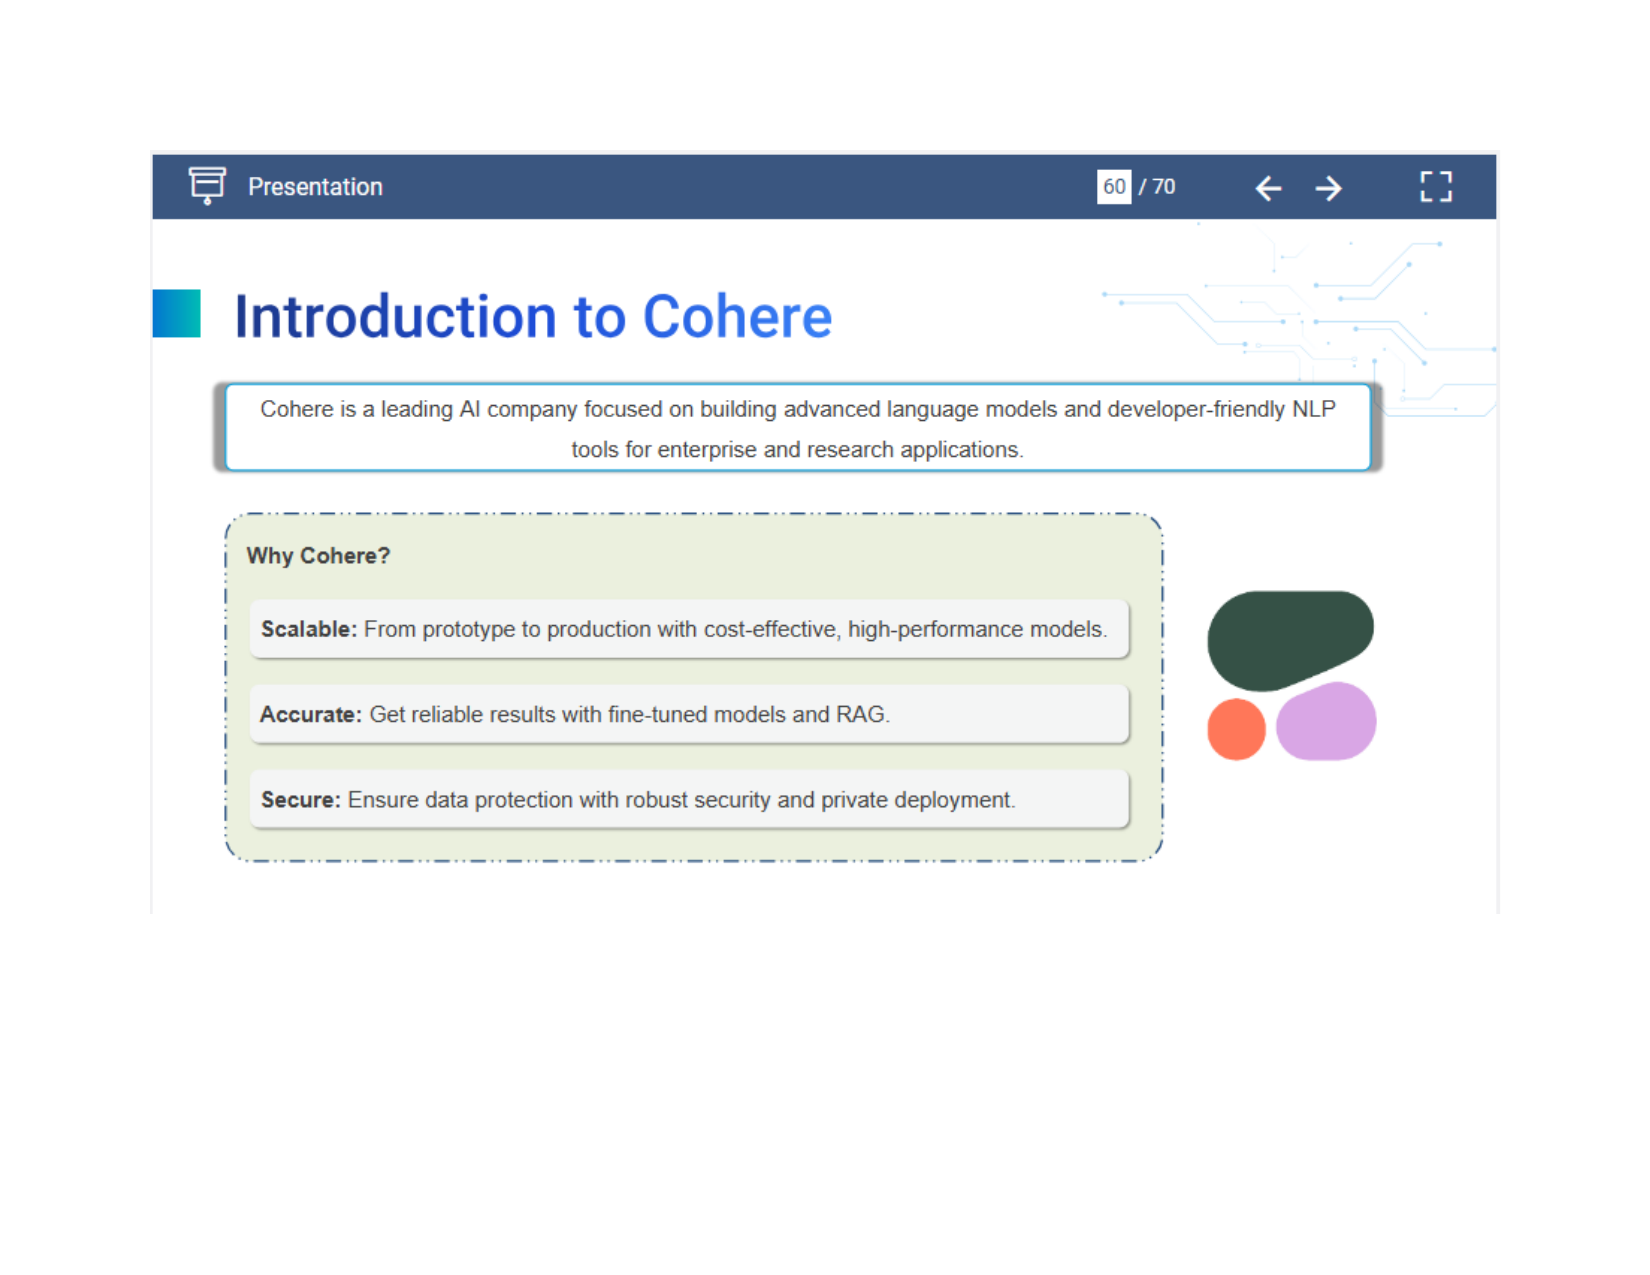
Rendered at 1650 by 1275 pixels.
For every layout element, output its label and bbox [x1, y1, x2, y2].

picture [150, 150, 1500, 914]
